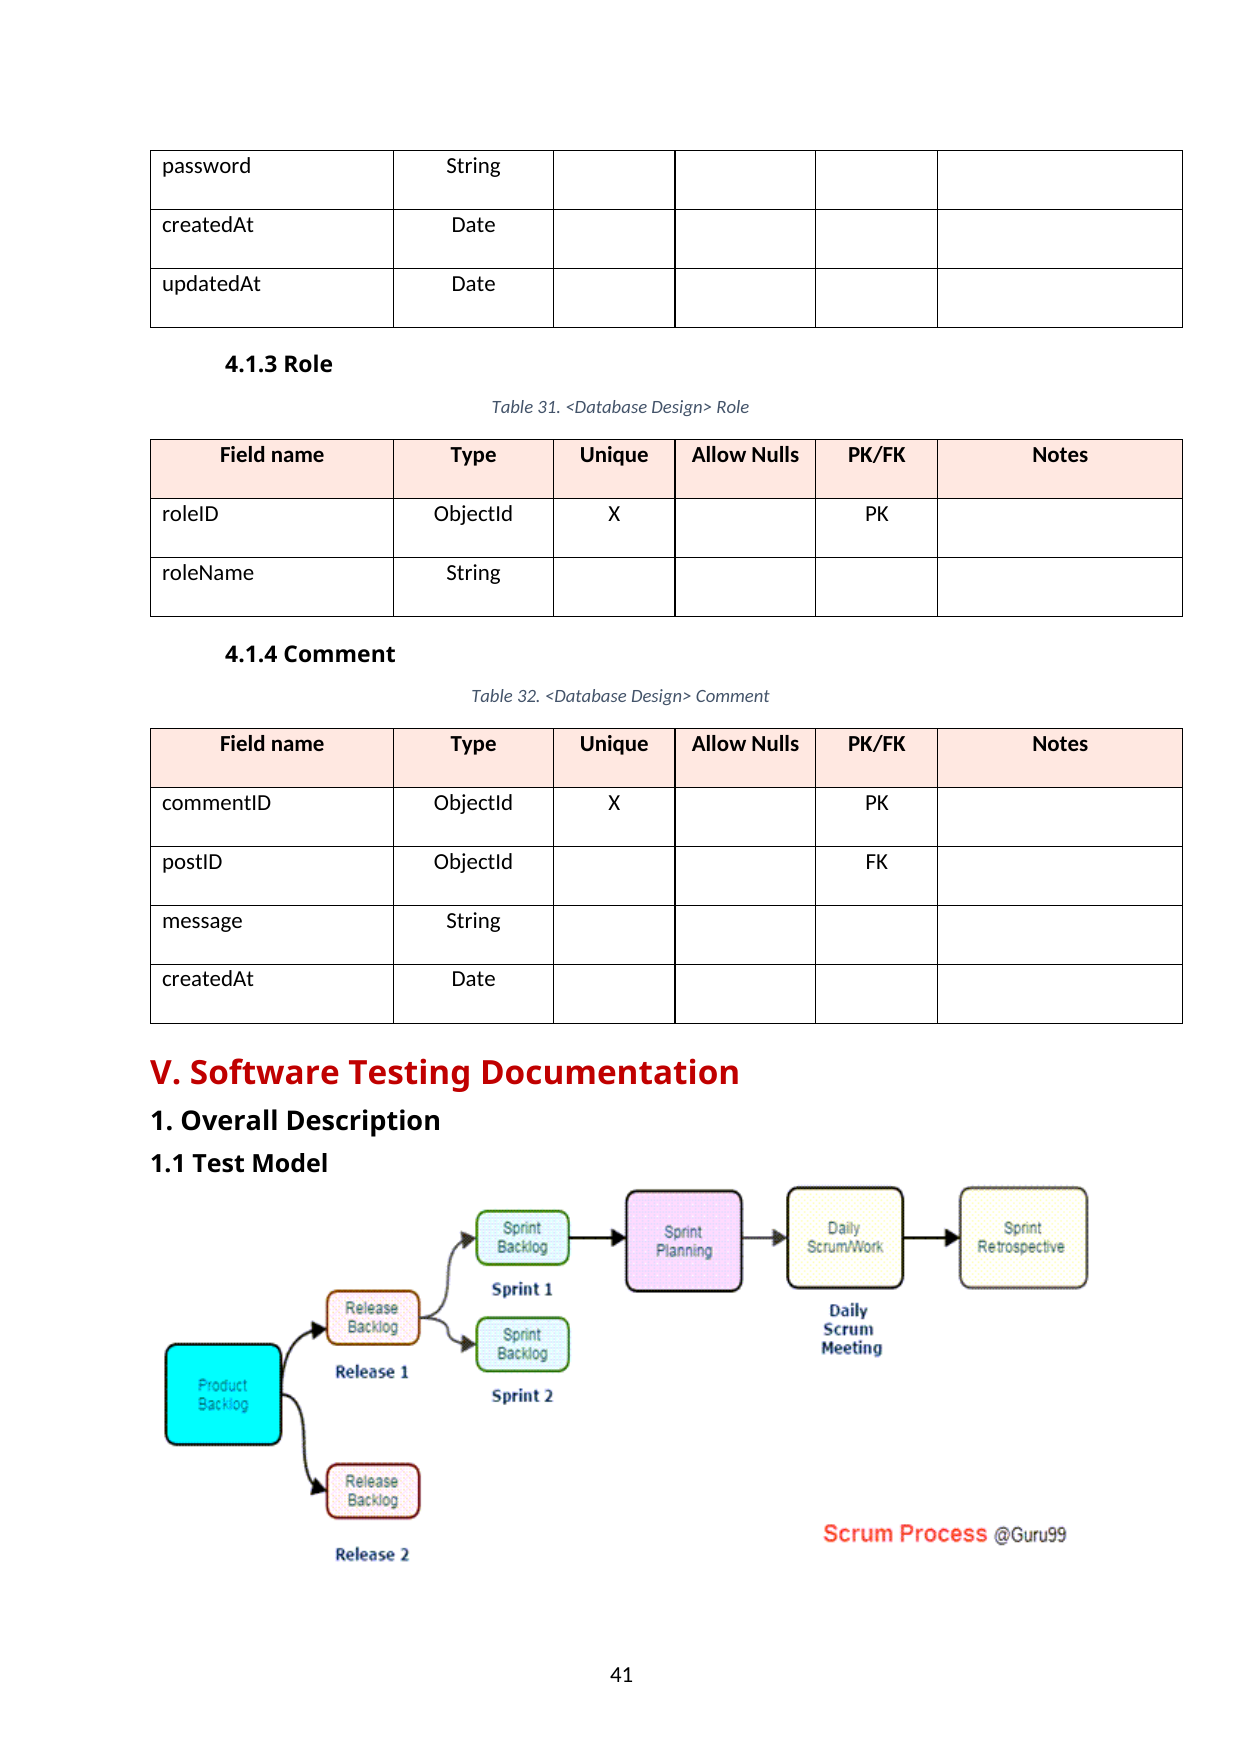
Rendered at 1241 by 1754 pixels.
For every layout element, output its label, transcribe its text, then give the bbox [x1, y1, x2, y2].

table_cell commentID [151, 788, 393, 846]
table_cell roleName [151, 558, 393, 616]
table_cell roleID [151, 499, 393, 557]
table_cell [554, 151, 674, 209]
table_cell updatedAt [151, 269, 393, 327]
table_cell [938, 269, 1182, 327]
table_cell [676, 558, 815, 616]
table_cell [938, 210, 1182, 268]
subtitle V. Software Testing Documentation [150, 1048, 1093, 1094]
table_cell [816, 269, 937, 327]
table_cell [938, 499, 1182, 557]
table_cell Date [394, 210, 553, 268]
table_cell [676, 906, 815, 963]
table_header Notes [938, 729, 1182, 787]
table_cell [816, 558, 937, 616]
table_cell PK [816, 499, 937, 557]
table_cell [554, 210, 674, 268]
table_cell [938, 788, 1182, 846]
subtitle 4.1.3 Role [225, 348, 1093, 380]
table_cell ObjectId [394, 847, 553, 905]
table_header Type [394, 729, 553, 787]
table_cell [554, 906, 674, 963]
table_cell [676, 151, 815, 209]
table_cell [938, 558, 1182, 616]
table_cell FK [816, 847, 937, 905]
subtitle 1.1 Test Model [150, 1146, 1093, 1179]
text Table 32. <Database Design> Comment [150, 684, 1093, 707]
table_cell message [151, 906, 393, 963]
table_cell String [394, 558, 553, 616]
table_header Field name [151, 729, 393, 787]
table_header Type [394, 440, 553, 498]
table_cell [816, 906, 937, 963]
table_header Allow Nulls [676, 440, 815, 498]
table_cell [676, 210, 815, 268]
table_cell [676, 499, 815, 557]
table_cell [816, 210, 937, 268]
text Table 31. <Database Design> Role [150, 395, 1093, 418]
subtitle 4.1.4 Comment [225, 637, 1093, 669]
table_cell X [554, 499, 674, 557]
table_cell [554, 965, 674, 1022]
table_cell ObjectId [394, 499, 553, 557]
table_header Notes [938, 440, 1182, 498]
table_cell createdAt [151, 210, 393, 268]
table_cell String [394, 151, 553, 209]
table_cell [938, 151, 1182, 209]
table_header PK/FK [816, 729, 937, 787]
table_cell [938, 965, 1182, 1022]
table_header Unique [554, 440, 674, 498]
subtitle 1. Overall Description [150, 1102, 1093, 1138]
table_header Allow Nulls [676, 729, 815, 787]
table_cell String [394, 906, 553, 963]
table_cell Date [394, 965, 553, 1022]
table_cell [676, 788, 815, 846]
table_cell [554, 847, 674, 905]
picture [150, 1182, 1093, 1566]
table_cell [554, 269, 674, 327]
table_cell password [151, 151, 393, 209]
table_header Field name [151, 440, 393, 498]
table_cell PK [816, 788, 937, 846]
table_cell ObjectId [394, 788, 553, 846]
table_cell [938, 847, 1182, 905]
table_cell [554, 558, 674, 616]
table_cell X [554, 788, 674, 846]
table_cell [676, 965, 815, 1022]
table_header PK/FK [816, 440, 937, 498]
table_cell [676, 269, 815, 327]
table_cell postID [151, 847, 393, 905]
table_cell [938, 906, 1182, 963]
table_header Unique [554, 729, 674, 787]
table_cell createdAt [151, 965, 393, 1022]
table_cell [816, 151, 937, 209]
table_cell Date [394, 269, 553, 327]
table_cell [676, 847, 815, 905]
table_cell [816, 965, 937, 1022]
